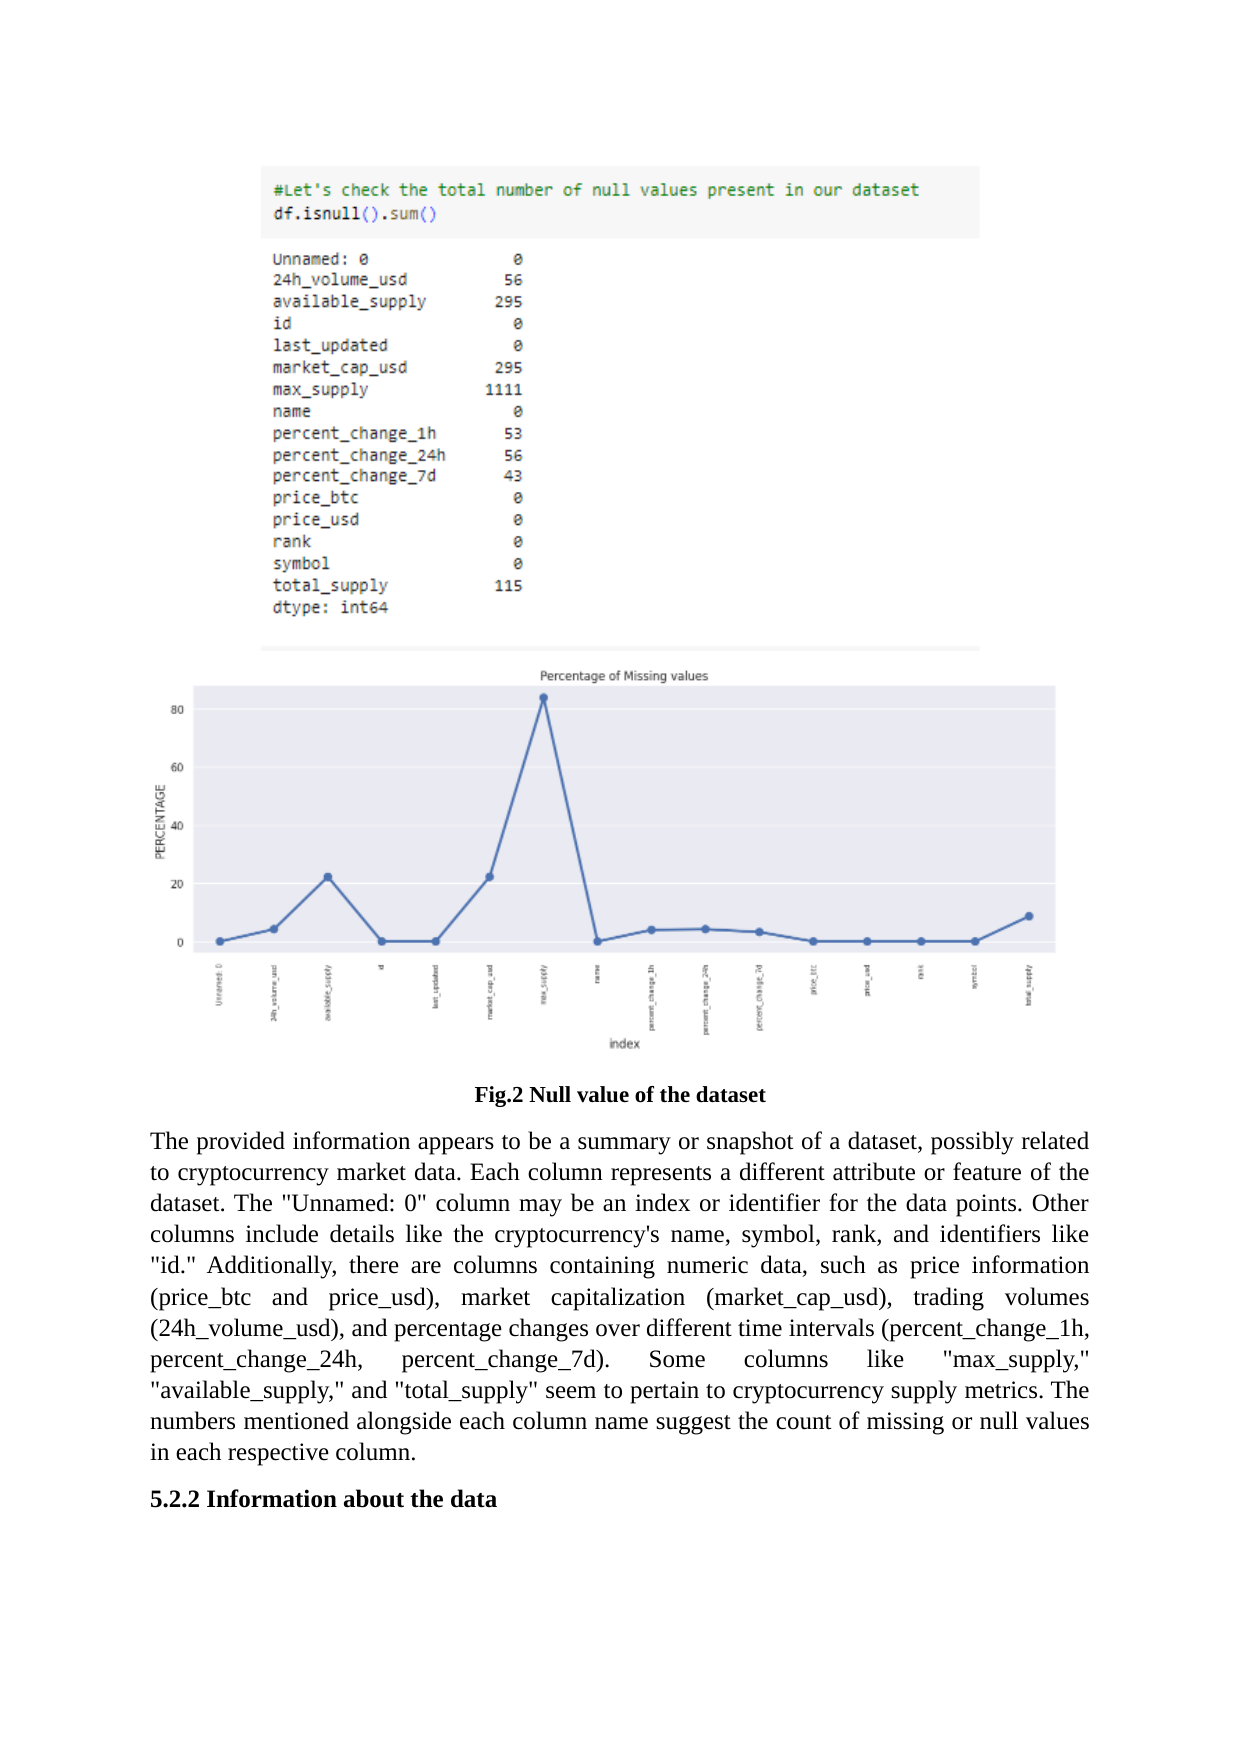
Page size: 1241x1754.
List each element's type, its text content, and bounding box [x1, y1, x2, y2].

picture [150, 668, 1091, 1063]
text 5.2.2 Information about the data [150, 1484, 1090, 1513]
picture [260, 150, 980, 651]
text The provided information appears to be a summary or snapshot of a dataset, possibly related to cryptocurrency market data. Each column represents a different attribute or feature of the dataset. The "Unnamed: 0" column may be an index or identifier for the data points. Other columns include details like the cryptocurrency's name, symbol, rank, and identifiers like "id." Additionally, there are columns containing numeric data, such as price information (price_btc and price_usd), market capitalization (market_cap_usd), trading volumes (24h_volume_usd), and percentage changes over different time intervals (percent_change_1h, percent_change_24h, percent_change_7d). Some columns like "max_supply," "available_supply," and "total_supply" seem to pertain to cryptocurrency supply metrics. The numbers mentioned alongside each column name suggest the count of missing or null values in each respective column. [150, 1126, 1090, 1466]
text Fig.2 Null value of the dataset [150, 1081, 1090, 1108]
